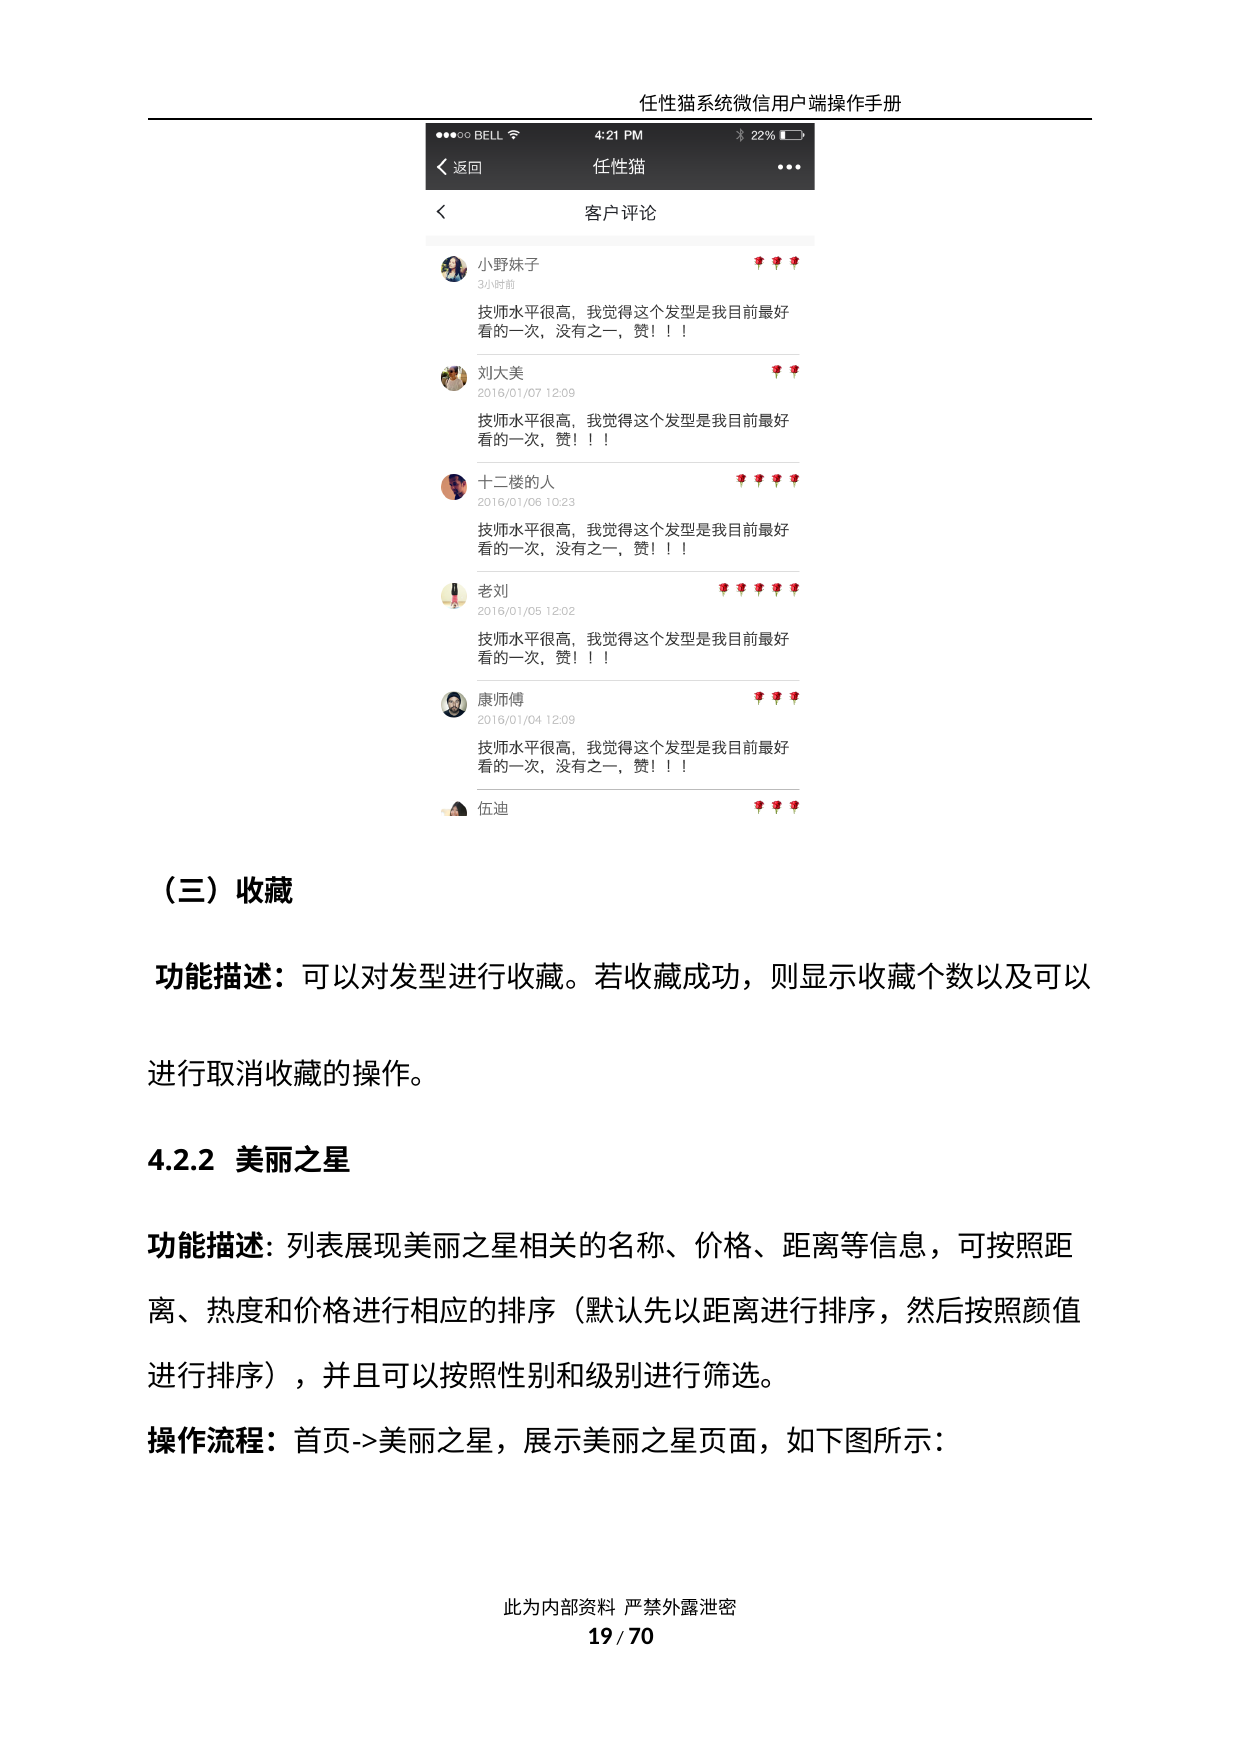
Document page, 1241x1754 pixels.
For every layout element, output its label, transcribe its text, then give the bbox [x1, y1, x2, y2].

picture [425, 123, 815, 816]
text 操作流程：首页->美丽之星，展示美丽之星页面，如下图所示： [148, 1407, 1092, 1472]
list 美丽之星 [148, 1126, 1092, 1191]
text 功能描述：可以对发型进行收藏。若收藏成功，则显示收藏个数以及可以进行取消收藏的操作。 [148, 942, 1092, 1104]
text （三）收藏 [148, 856, 1092, 921]
text 功能描述：列表展现美丽之星相关的名称、价格、距离等信息，可按照距离、热度和价格进行相应的排序（默认先以距离进行排序，然后按照颜值进行排序），并且可以按照性别和级别进行筛选。 [148, 1212, 1092, 1407]
